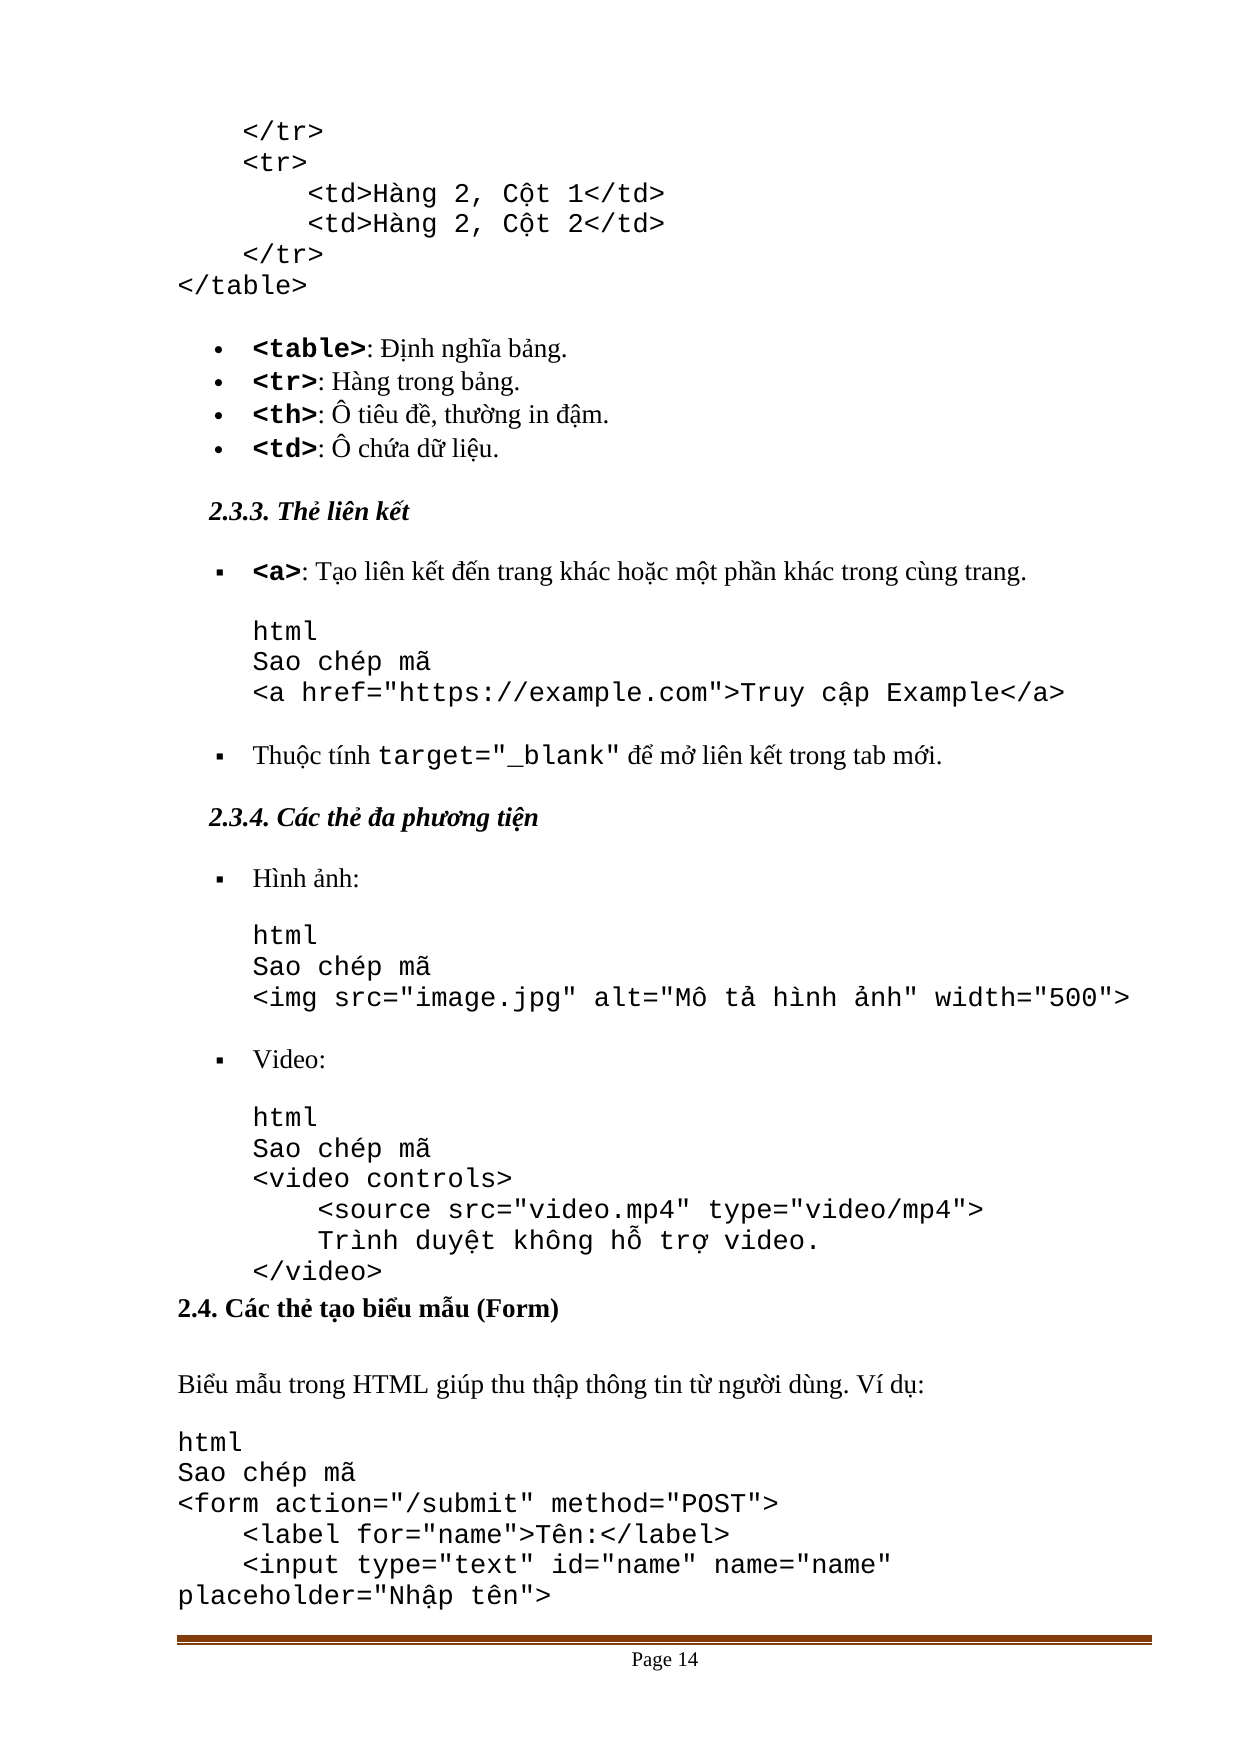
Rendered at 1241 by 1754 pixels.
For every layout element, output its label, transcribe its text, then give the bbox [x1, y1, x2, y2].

list <td>: Ô chứa dữ liệu. [215, 432, 1152, 465]
list Thuộc tính target="_blank" để mở liên kết trong tab mới. [215, 739, 1152, 772]
list <th>: Ô tiêu đề, thường in đậm. [215, 398, 1152, 432]
text html [177, 1428, 1152, 1459]
text Sao chép mã [252, 1134, 1152, 1165]
text </tr> [177, 118, 1152, 149]
text </tr> [177, 241, 1152, 272]
text <td>Hàng 2, Cột 2</td> [177, 210, 1152, 241]
subtitle 2.3.3. Thẻ liên kết [209, 494, 1152, 526]
subtitle 2.4. Các thẻ tạo biểu mẫu (Form) [177, 1292, 1152, 1323]
subtitle 2.3.4. Các thẻ đa phương tiện [209, 801, 1152, 833]
text Sao chép mã [177, 1459, 1152, 1490]
text <video controls> [252, 1165, 1152, 1196]
text <tr> [177, 149, 1152, 179]
text Trình duyệt không hỗ trợ video. [252, 1227, 1152, 1257]
text </video> [252, 1257, 1152, 1288]
list <a>: Tạo liên kết đến trang khác hoặc một phần khác trong cùng trang. [215, 555, 1152, 588]
text Sao chép mã [252, 648, 1152, 679]
text <img src="image.jpg" alt="Mô tả hình ảnh" width="500"> [252, 983, 1152, 1014]
text html [252, 1104, 1152, 1134]
list Video: [215, 1043, 1152, 1074]
text <a href="https://example.com">Truy cập Example</a> [252, 679, 1152, 710]
text </table> [177, 272, 1152, 302]
text Biểu mẫu trong HTML giúp thu thập thông tin từ người dùng. Ví dụ: [177, 1368, 1152, 1399]
list <tr>: Hàng trong bảng. [215, 365, 1152, 398]
list <table>: Định nghĩa bảng. [215, 332, 1152, 365]
text <input type="text" id="name" name="name" placeholder="Nhập tên"> [177, 1551, 1152, 1613]
text <form action="/submit" method="POST"> [177, 1490, 1152, 1521]
text html [252, 922, 1152, 953]
text <td>Hàng 2, Cột 1</td> [177, 179, 1152, 210]
list Hình ảnh: [215, 862, 1152, 893]
text Sao chép mã [252, 953, 1152, 983]
text html [252, 617, 1152, 648]
text <source src="video.mp4" type="video/mp4"> [252, 1196, 1152, 1227]
text <label for="name">Tên:</label> [177, 1521, 1152, 1551]
